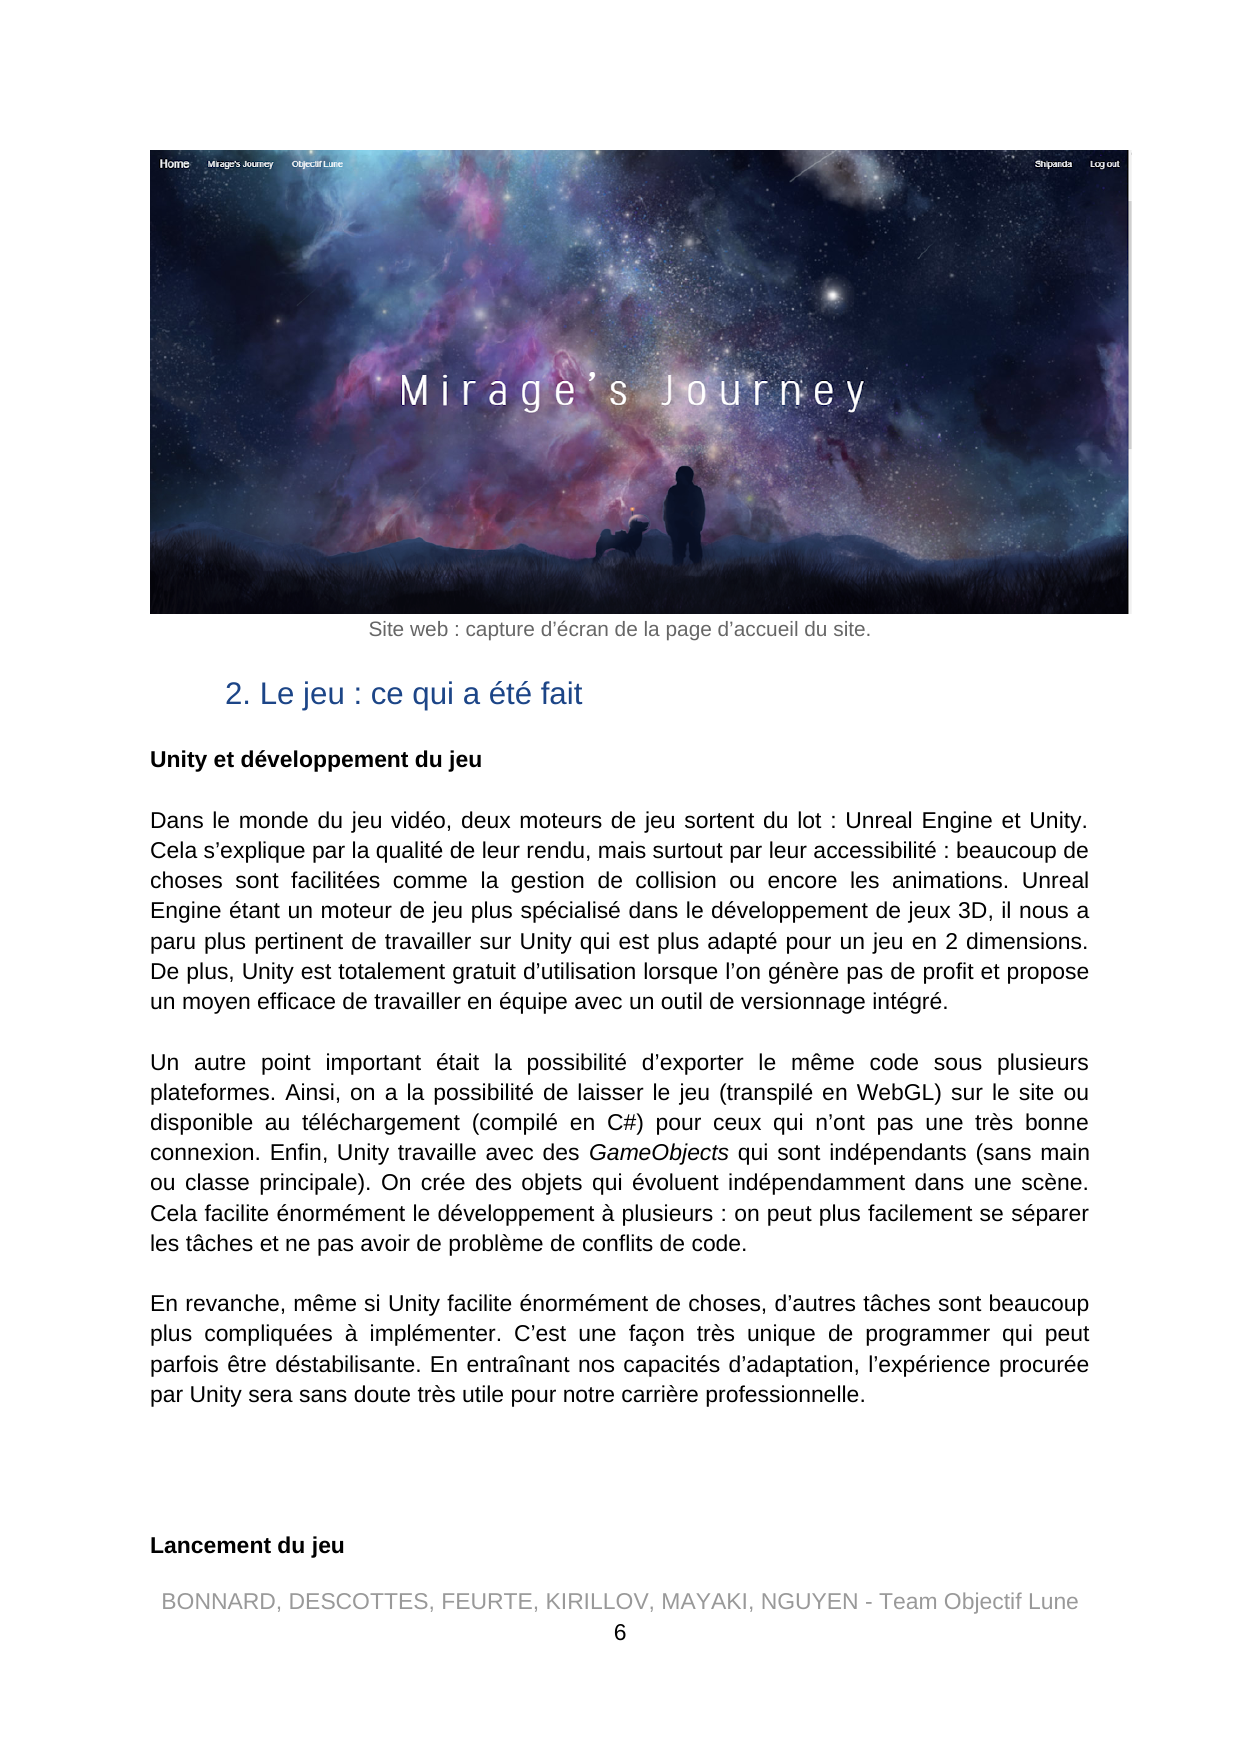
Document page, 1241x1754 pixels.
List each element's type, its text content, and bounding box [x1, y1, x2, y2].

text Unity et développement du jeu [150, 746, 1090, 773]
text Un autre point important était la possibilité d’exporter le même code sous plusieurs plateformes. Ainsi, on a la possibilité de laisser le jeu (transpilé en WebGL) sur le site ou disponible au téléchargement (compilé en C#) pour ceux qui n’ont pas une très bonne connexion. Enfin, Unity travaille avec des GameObjects qui sont indépendants (sans main ou classe principale). On crée des objets qui évoluent indépendamment dans une scène. Cela facilite énormément le développement à plusieurs : on peut plus facilement se séparer les tâches et ne pas avoir de problème de conflits de code. [150, 1048, 1090, 1256]
text Site web : capture d’écran de la page d’accueil du site. [150, 617, 1090, 641]
text Dans le monde du jeu vidéo, deux moteurs de jeu sortent du lot : Unreal Engine et Unity. Cela s’explique par la qualité de leur rendu, mais surtout par leur accessibilité : beaucoup de choses sont facilitées comme la gestion de collision ou encore les animations. Unreal Engine étant un moteur de jeu plus spécialisé dans le développement de jeux 3D, il nous a paru plus pertinent de travailler sur Unity qui est plus adapté pour un jeu en 2 dimensions. De plus, Unity est totalement gratuit d’utilisation lorsque l’on génère pas de profit et propose un moyen efficace de travailler en équipe avec un outil de versionnage intégré. [150, 807, 1090, 1014]
text Lancement du jeu [150, 1532, 1090, 1558]
text En revanche, même si Unity facilite énormément de choses, d’autres tâches sont beaucoup plus compliquées à implémenter. C’est une façon très unique de programmer qui peut parfois être déstabilisante. En entraînant nos capacités d’adaptation, l’expérience procurée par Unity sera sans doute très utile pour notre carrière professionnelle. [150, 1290, 1090, 1407]
subtitle 2. Le jeu : ce qui a été fait [150, 675, 1090, 711]
picture [150, 150, 1132, 614]
